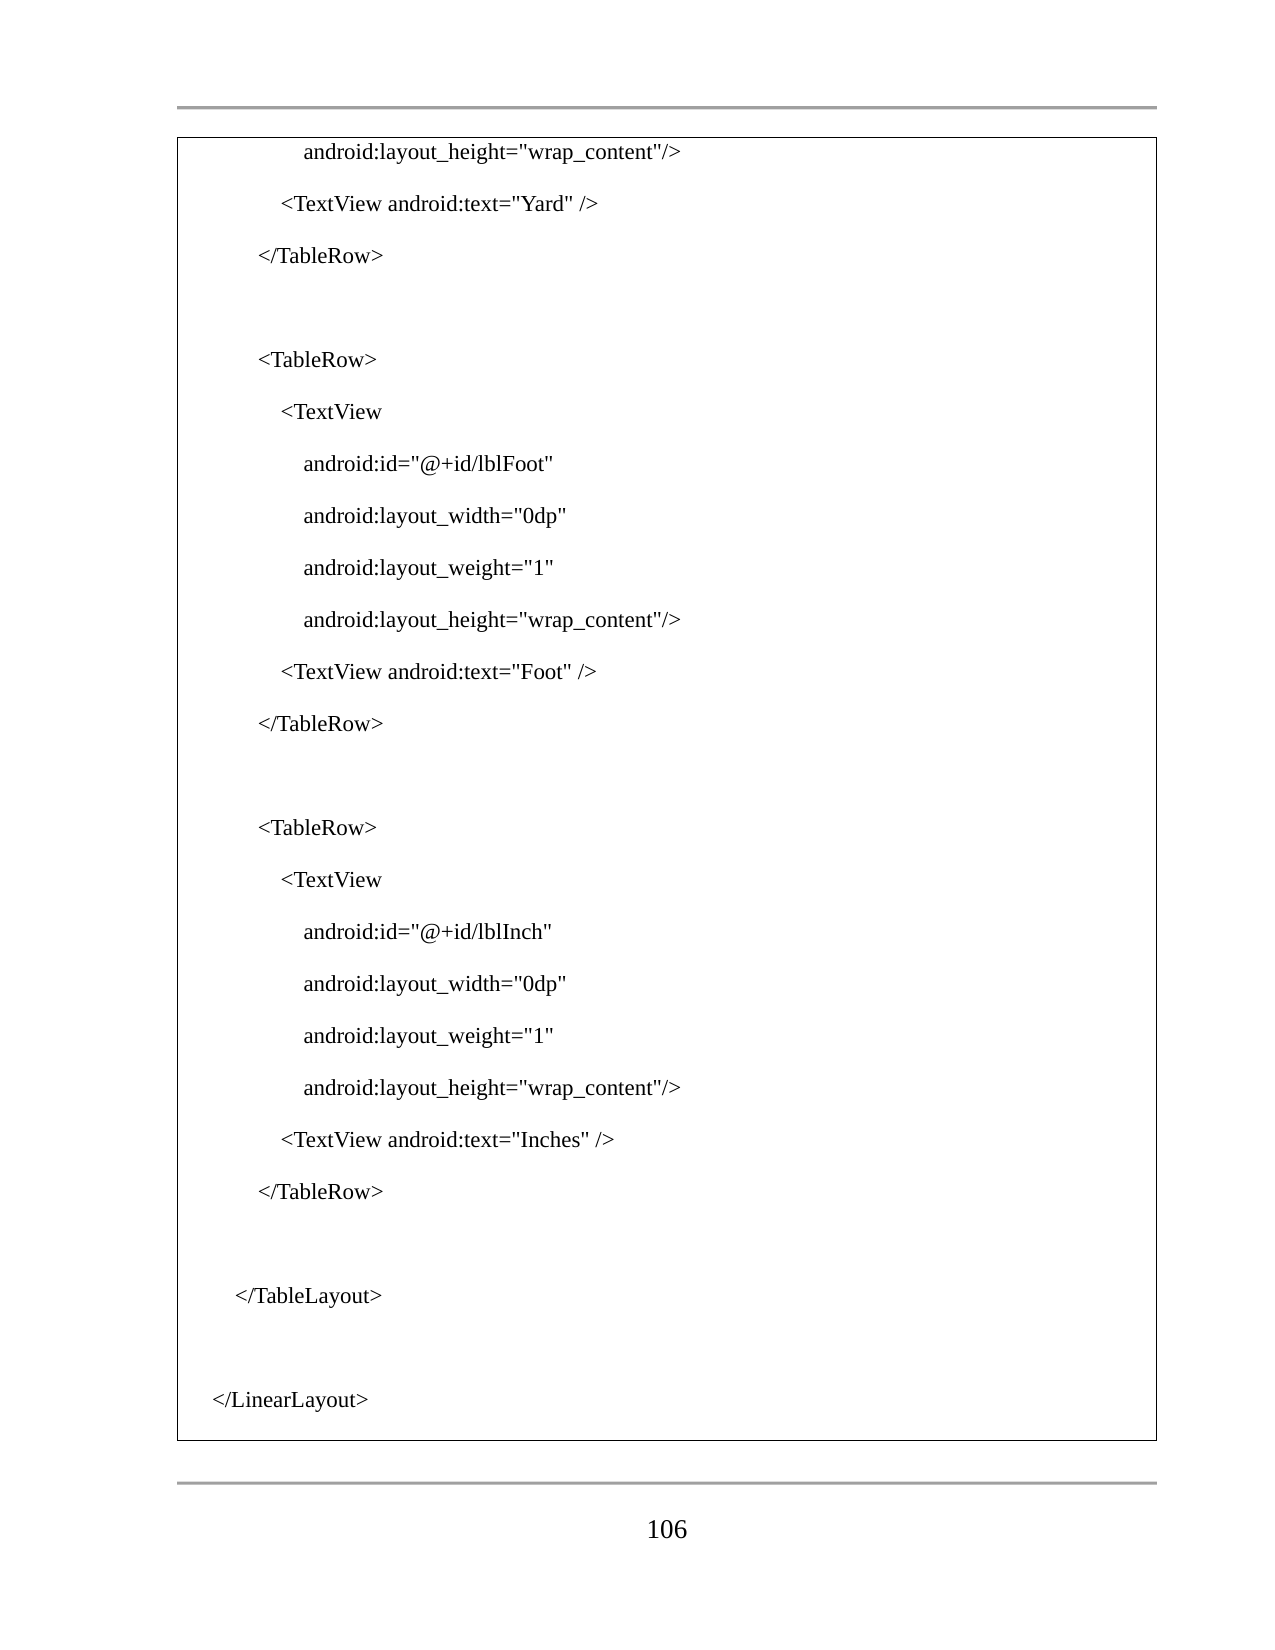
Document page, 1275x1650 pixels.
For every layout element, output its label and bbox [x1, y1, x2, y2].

table_header [178, 138, 1156, 1440]
